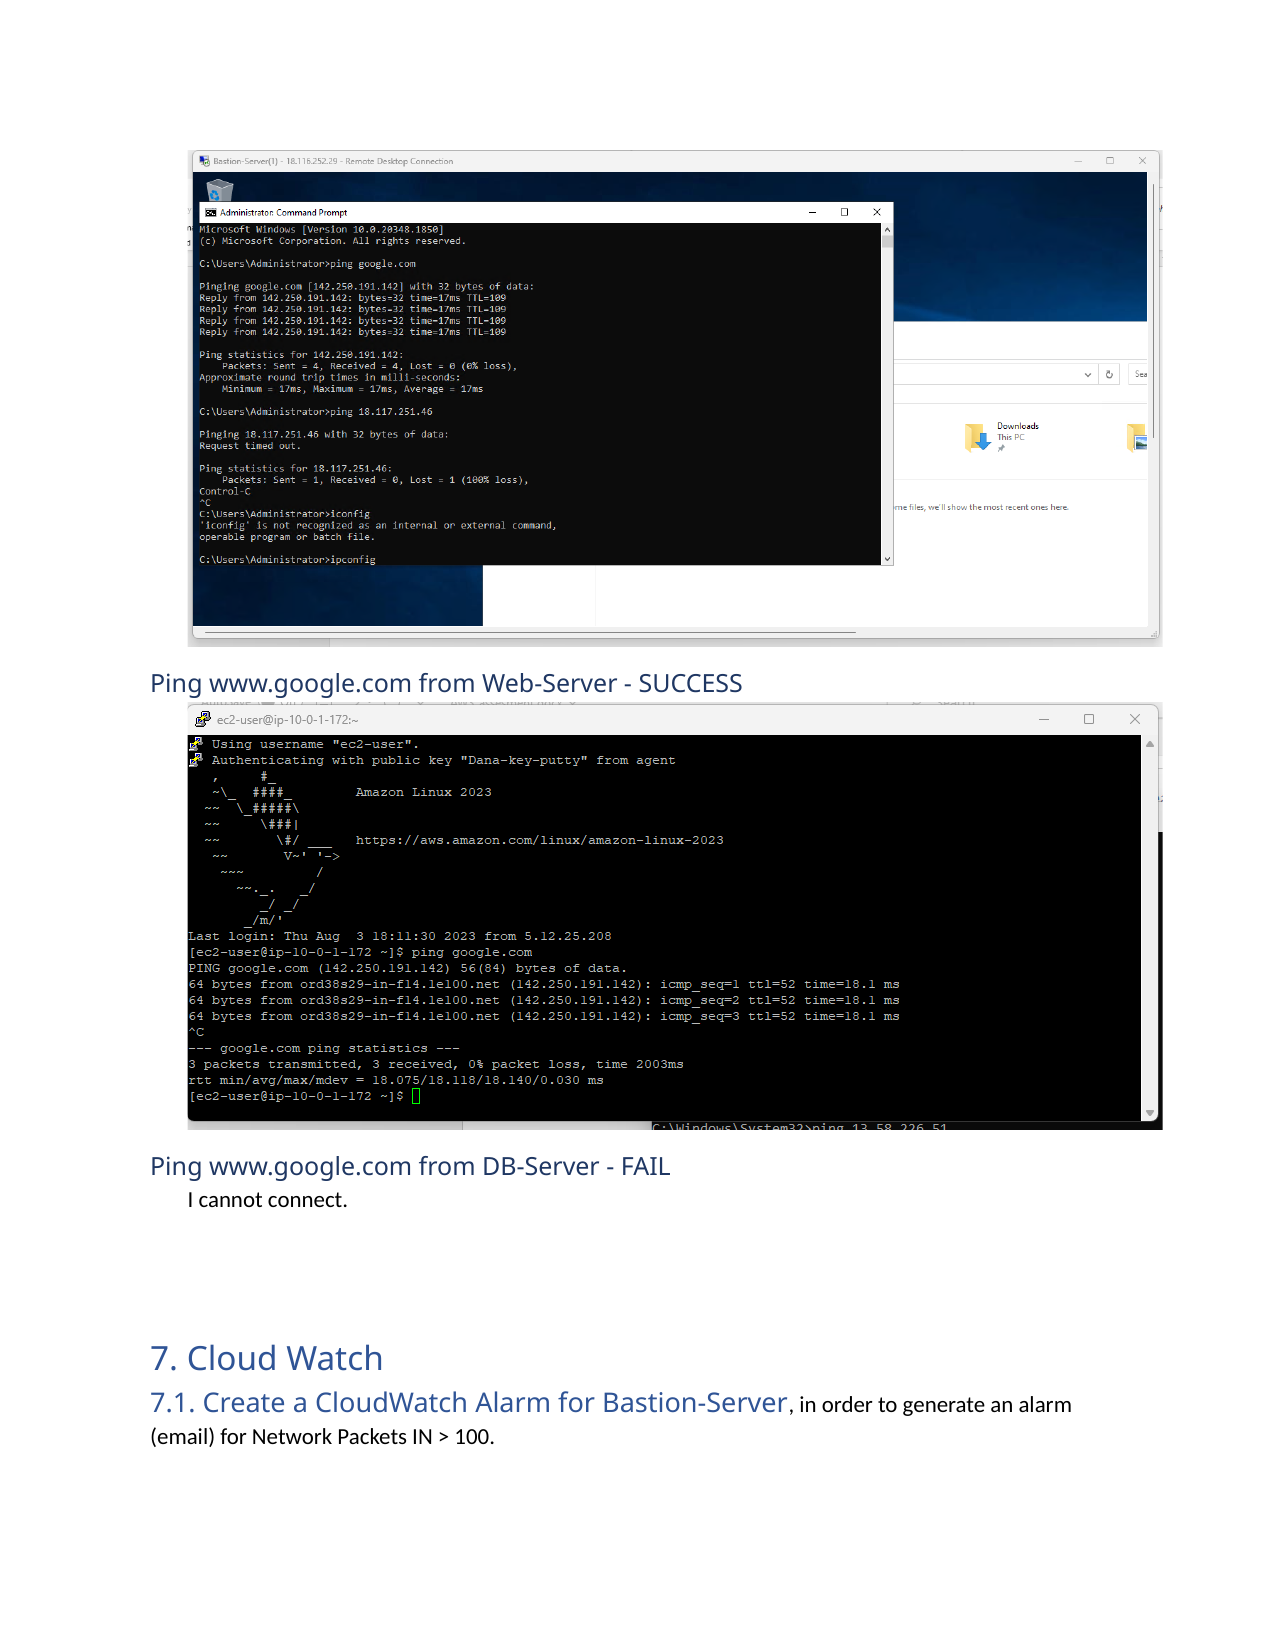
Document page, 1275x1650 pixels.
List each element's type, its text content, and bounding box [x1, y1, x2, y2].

picture [187, 150, 1163, 647]
subtitle Ping www.google.com from Web-Server - SUCCESS [150, 666, 1125, 700]
text 7.1. Create a CloudWatch Alarm for Bastion-Server, in order to generate an alarm (email) for Network Packets IN > 100. [150, 1383, 1125, 1451]
picture [187, 702, 1163, 1130]
subtitle 7. Cloud Watch [150, 1334, 1125, 1380]
text I cannot connect. [187, 1186, 1125, 1213]
subtitle Ping www.google.com from DB-Server - FAIL [150, 1149, 1125, 1183]
